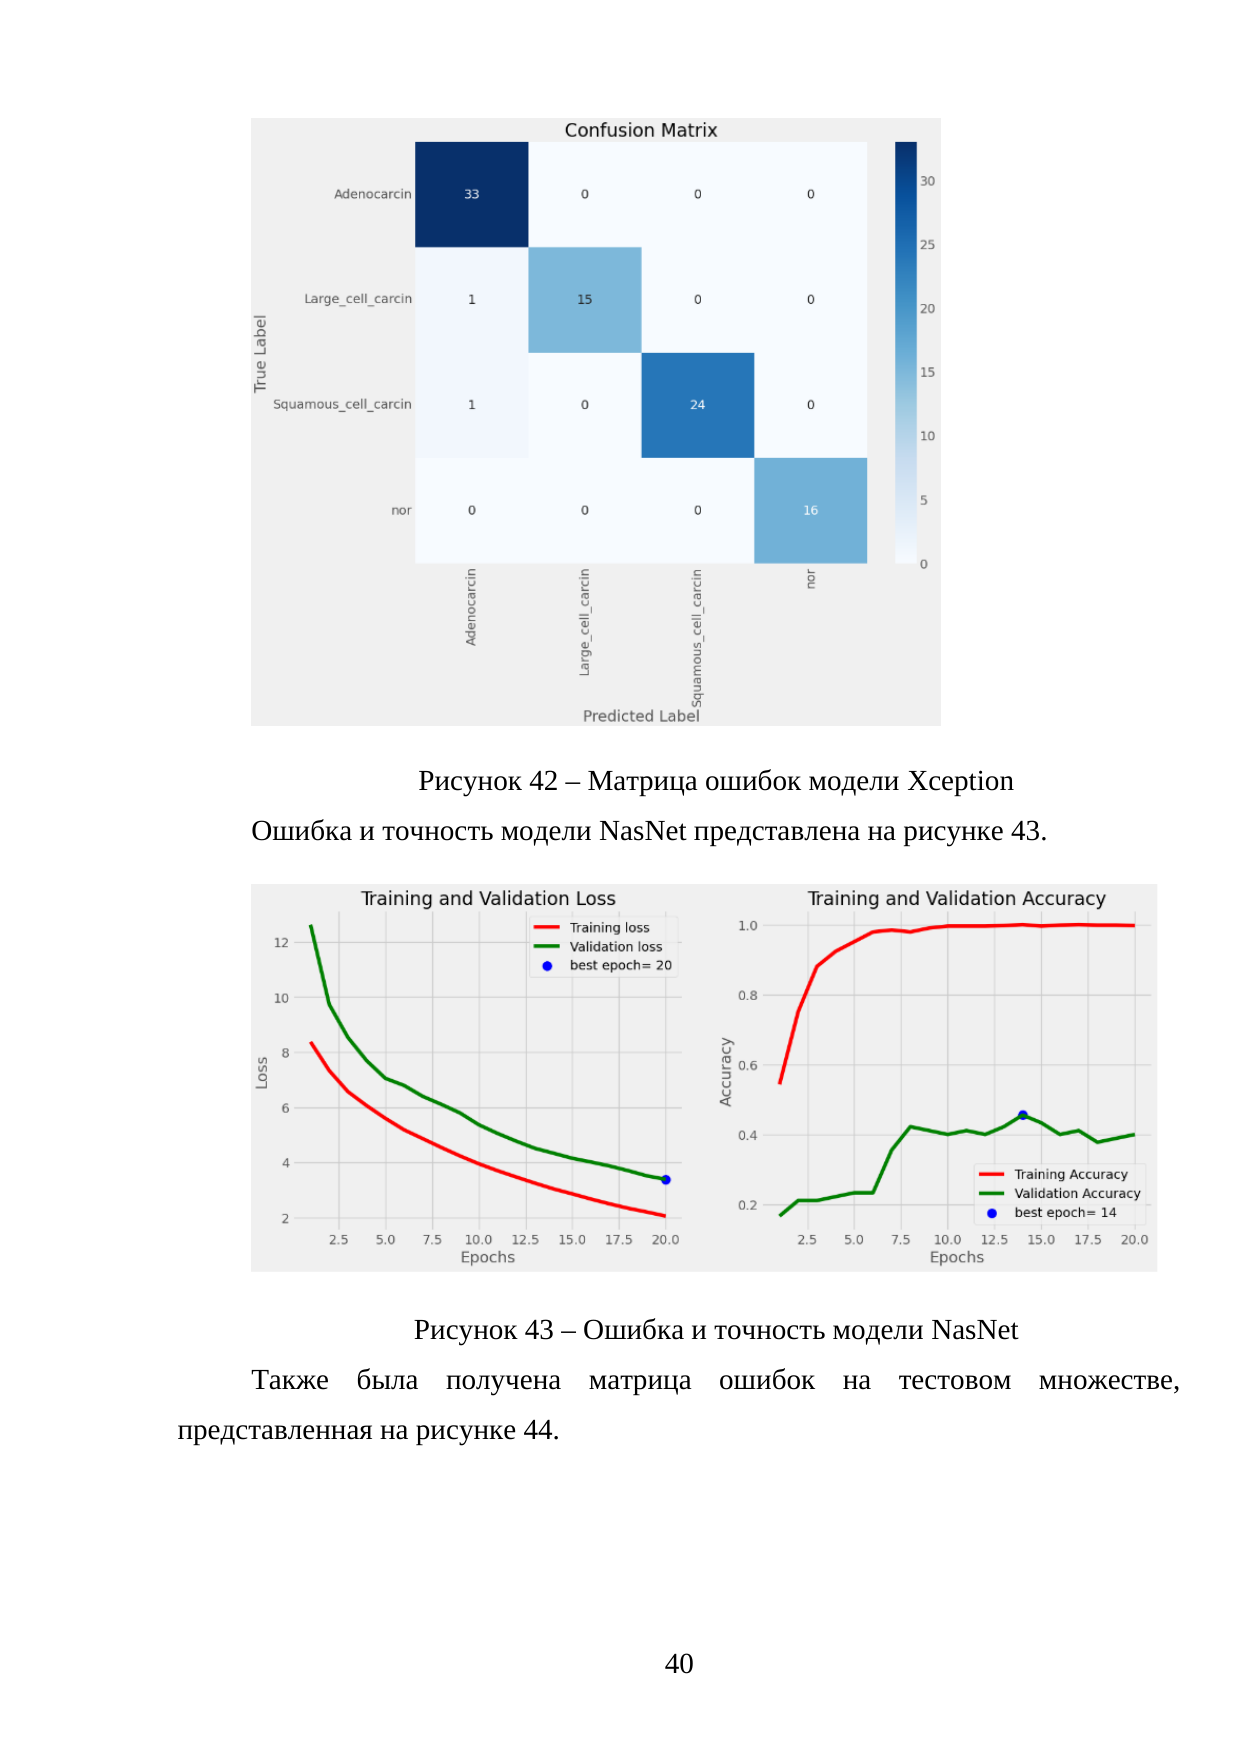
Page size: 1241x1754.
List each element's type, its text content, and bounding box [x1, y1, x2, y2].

text Также была получена матрица ошибок на тестовом множестве, представленная на рисунке 44. [177, 1362, 1181, 1446]
picture [251, 884, 1158, 1275]
picture [251, 118, 941, 726]
text Рисунок 43 – Ошибка и точность модели NasNet [177, 1312, 1181, 1345]
text Рисунок 42 – Матрица ошибок модели Xception [177, 763, 1181, 796]
text Ошибка и точность модели NasNet представлена на рисунке 43. [177, 813, 1181, 847]
